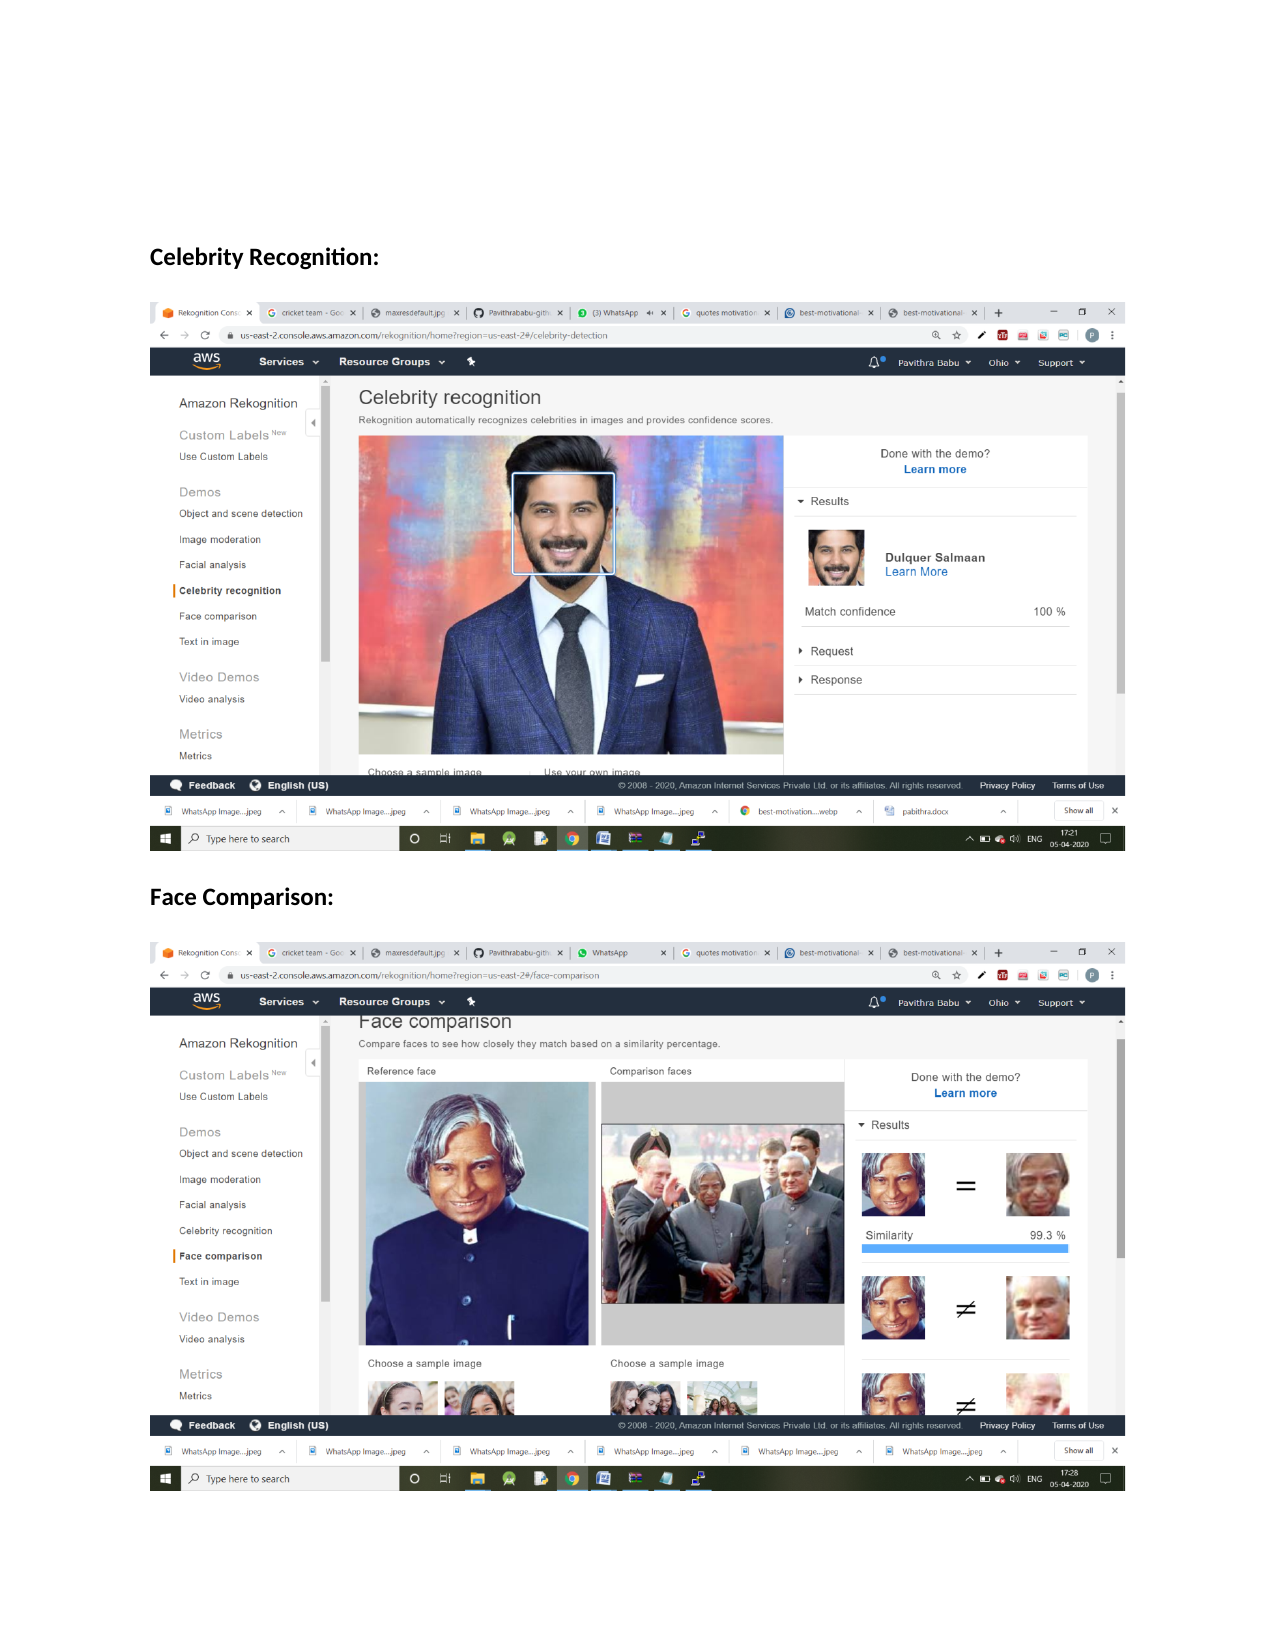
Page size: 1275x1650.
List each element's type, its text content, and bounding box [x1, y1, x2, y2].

picture [150, 302, 1125, 851]
picture [150, 942, 1125, 1491]
text Face Comparison: [150, 882, 1125, 912]
text Celebrity Recognition: [150, 242, 1125, 272]
